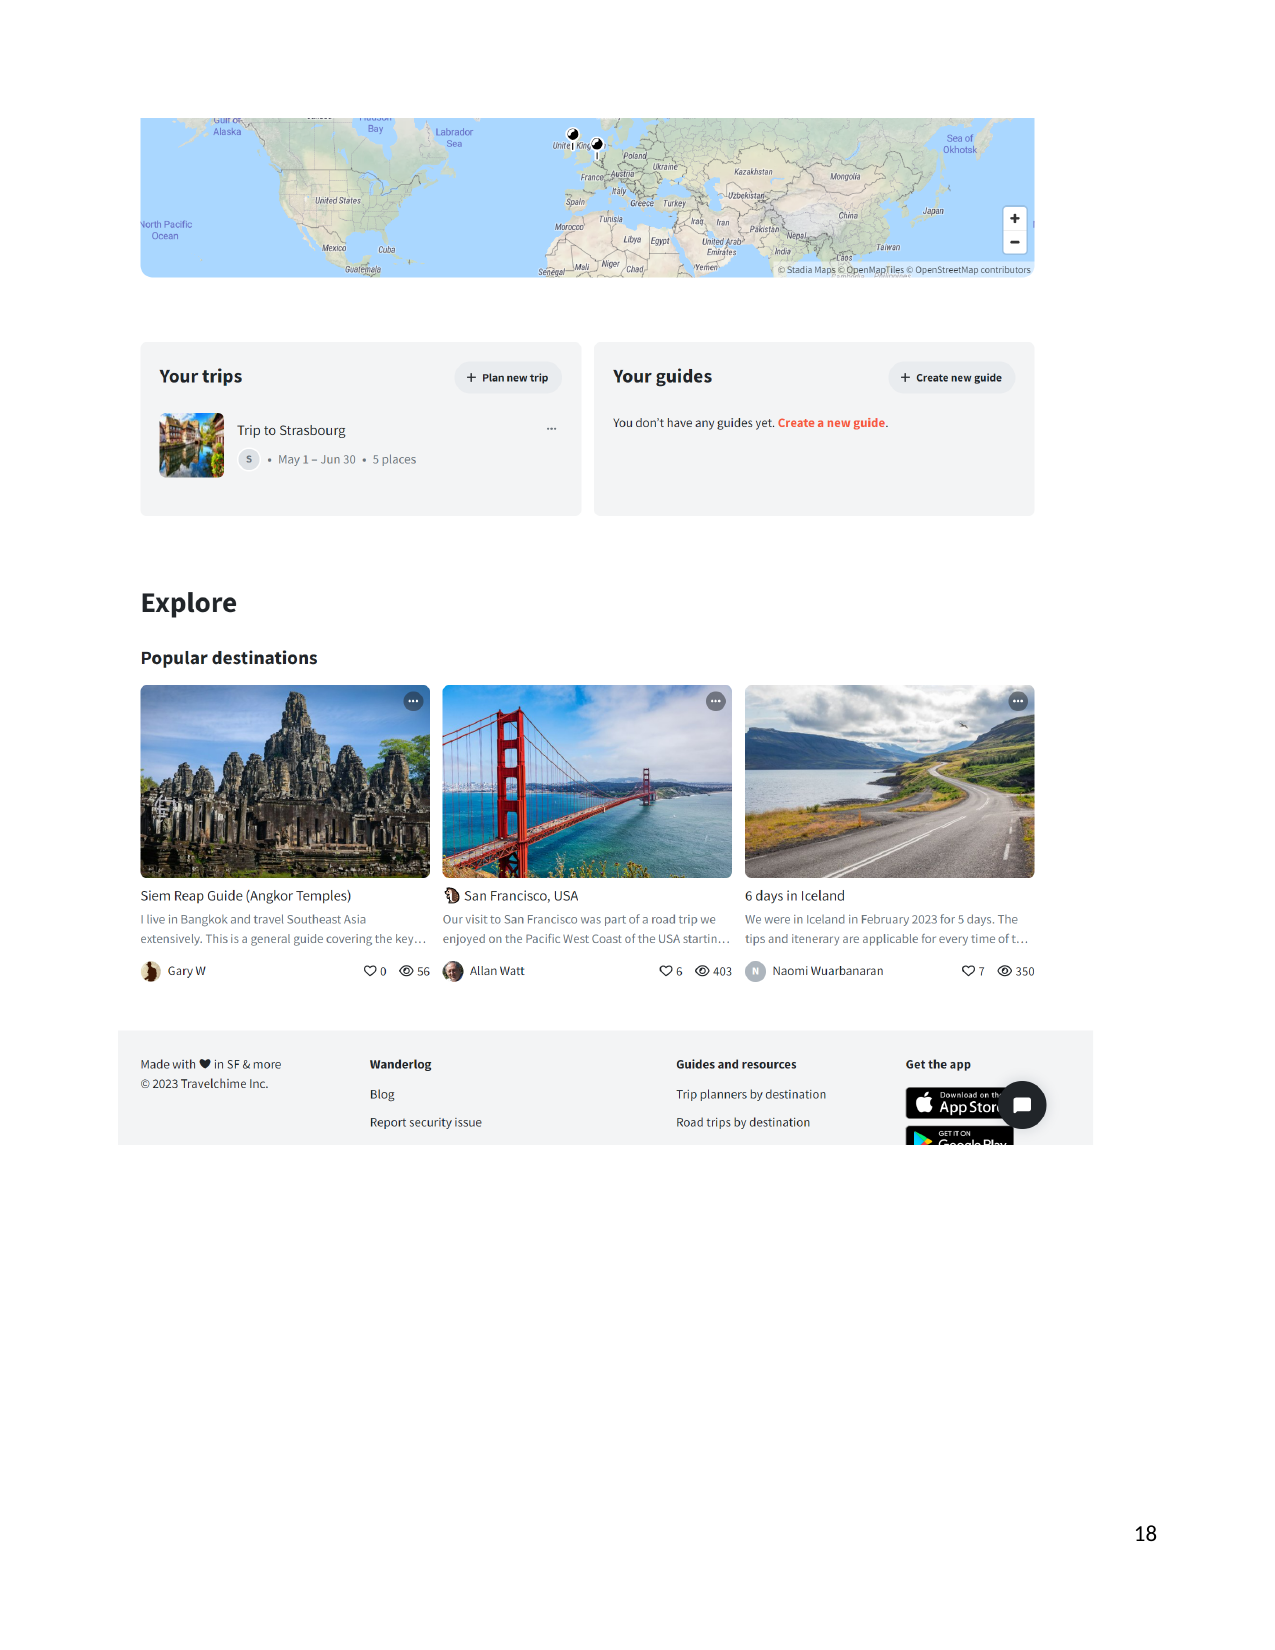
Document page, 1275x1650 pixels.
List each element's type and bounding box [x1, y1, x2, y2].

picture [118, 118, 1094, 1145]
